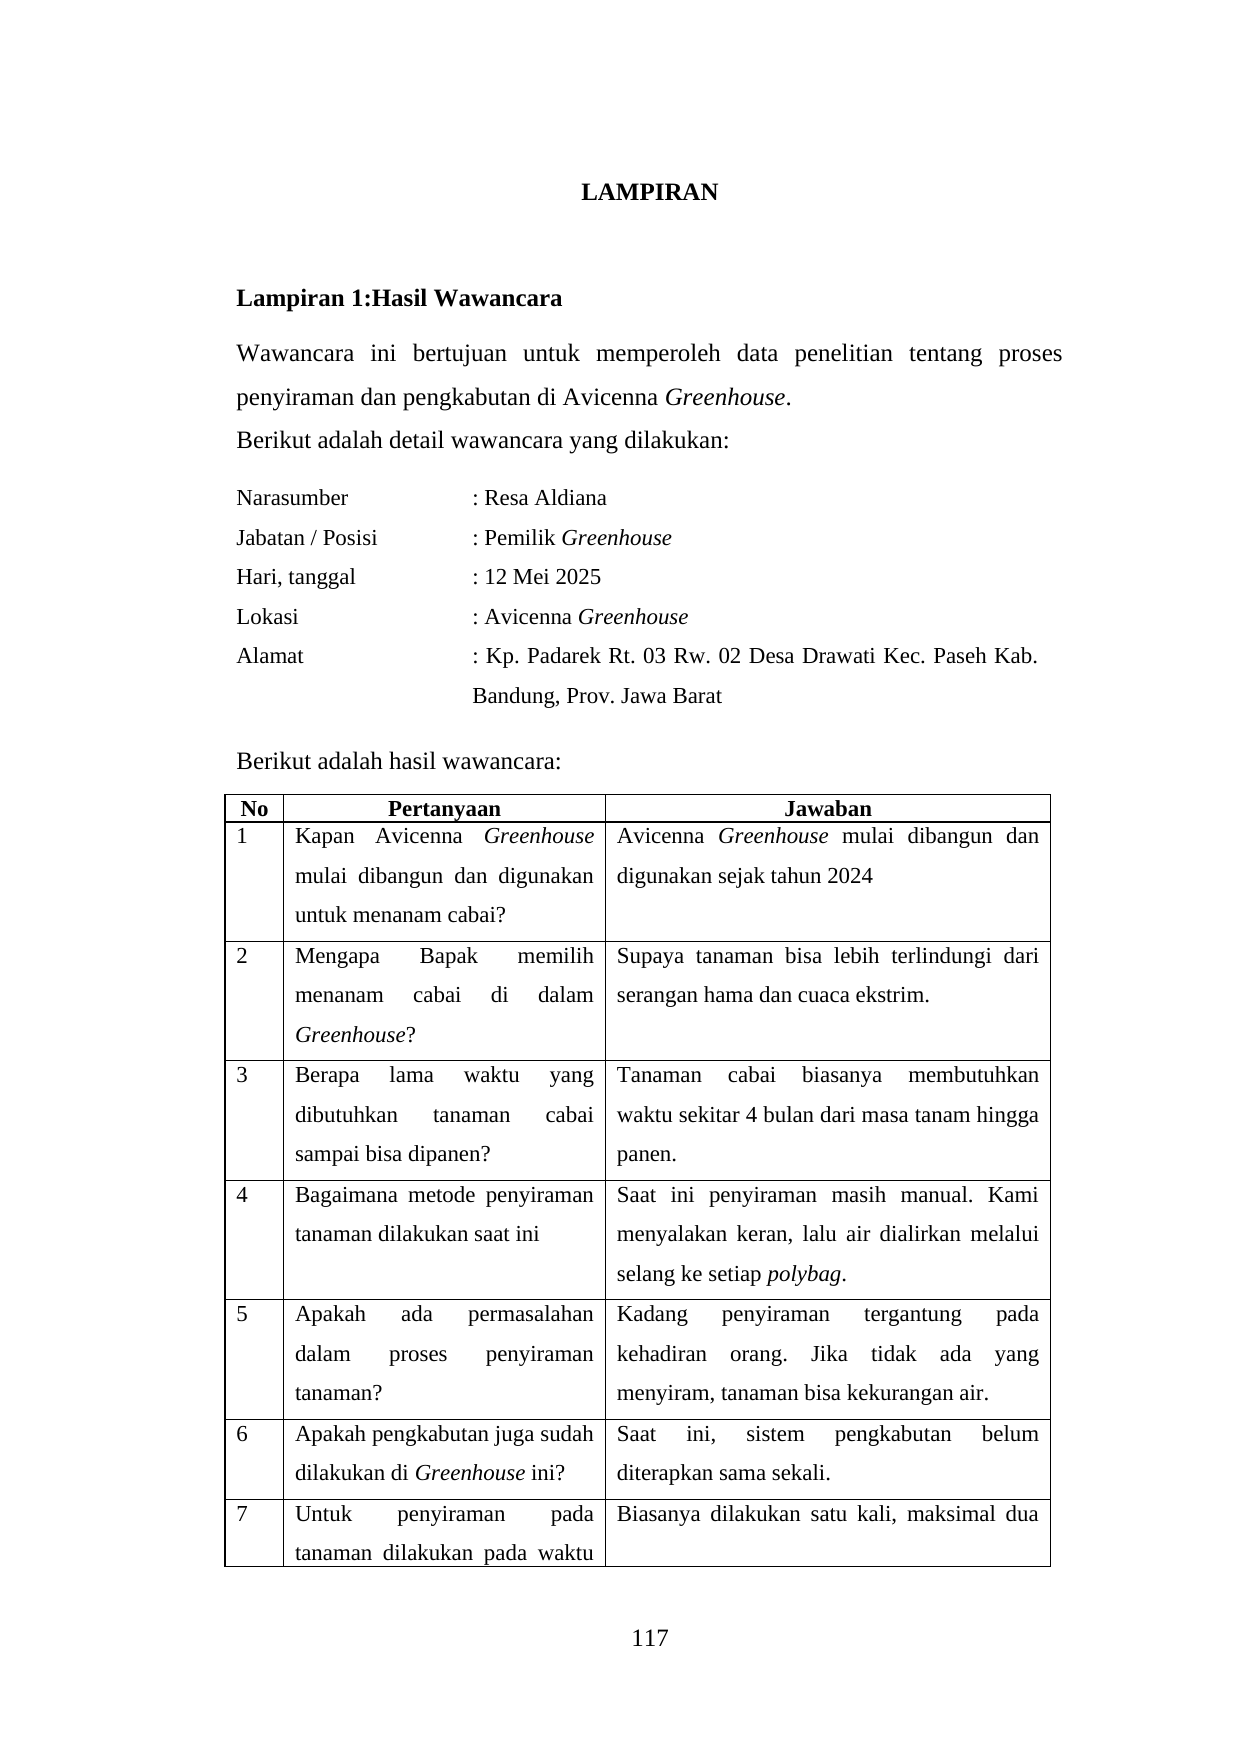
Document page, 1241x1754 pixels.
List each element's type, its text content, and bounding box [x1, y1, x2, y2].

table_cell : Avicenna Greenhouse [461, 603, 1051, 642]
table_cell Tanaman cabai biasanya membutuhkan waktu sekitar 4 bulan dari masa tanam hingga panen. [606, 1061, 1050, 1180]
table_cell Supaya tanaman bisa lebih terlindungi dari serangan hama dan cuaca ekstrim. [606, 942, 1050, 1060]
table_cell : Kp. Padarek Rt. 03 Rw. 02 Desa Drawati Kec. Paseh Kab. Bandung, Prov. Jawa Barat [461, 643, 1051, 721]
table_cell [284, 1500, 605, 1566]
table_cell Hari, tanggal [225, 564, 461, 603]
table_cell Kadang penyiraman tergantung pada kehadiran orang. Jika tidak ada yang menyiram, tanaman bisa kekurangan air. [606, 1300, 1050, 1419]
table_cell Alamat [225, 643, 461, 721]
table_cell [606, 1500, 1050, 1566]
table_header Narasumber [225, 485, 461, 524]
table_cell : 12 Mei 2025 [461, 564, 1051, 603]
text Wawancara ini bertujuan untuk memperoleh data penelitian tentang proses penyiraman dan pengkabutan di Avicenna Greenhouse. [236, 338, 1063, 410]
table_cell 7 [226, 1500, 283, 1566]
table_cell Bagaimana metode penyiraman tanaman dilakukan saat ini [284, 1181, 605, 1299]
table_cell Apakah pengkabutan juga sudah dilakukan di Greenhouse ini? [284, 1420, 605, 1499]
table_cell Saat ini penyiraman masih manual. Kami menyalakan keran, lalu air dialirkan melalui selang ke setiap polybag. [606, 1181, 1050, 1299]
table_header : Resa Aldiana [461, 485, 1051, 524]
table_cell 3 [226, 1061, 283, 1180]
text Berikut adalah hasil wawancara: [236, 746, 1063, 775]
table_cell Kapan Avicenna Greenhouse mulai dibangun dan digunakan untuk menanam cabai? [284, 823, 605, 941]
table_cell Jabatan / Posisi [225, 524, 461, 563]
text Berikut adalah detail wawancara yang dilakukan: [236, 425, 1063, 453]
table_cell 2 [226, 942, 283, 1060]
table_header Jawaban [606, 795, 1050, 821]
table_cell 1 [226, 823, 283, 941]
table_cell 4 [226, 1181, 283, 1299]
table_cell 5 [226, 1300, 283, 1419]
table_cell 6 [226, 1420, 283, 1499]
text Lampiran 1:Hasil Wawancara [236, 283, 1063, 312]
table_cell : Pemilik Greenhouse [461, 524, 1051, 563]
table_header No [226, 795, 283, 821]
table_cell Apakah ada permasalahan dalam proses penyiraman tanaman? [284, 1300, 605, 1419]
subtitle LAMPIRAN [236, 177, 1063, 206]
table_cell Mengapa Bapak memilih menanam cabai di dalam Greenhouse? [284, 942, 605, 1060]
table_cell Lokasi [225, 603, 461, 642]
table_header Pertanyaan [284, 795, 605, 821]
table_cell Saat ini, sistem pengkabutan belum diterapkan sama sekali. [606, 1420, 1050, 1499]
table_cell Avicenna Greenhouse mulai dibangun dan digunakan sejak tahun 2024 [606, 823, 1050, 941]
table_cell Berapa lama waktu yang dibutuhkan tanaman cabai sampai bisa dipanen? [284, 1061, 605, 1180]
